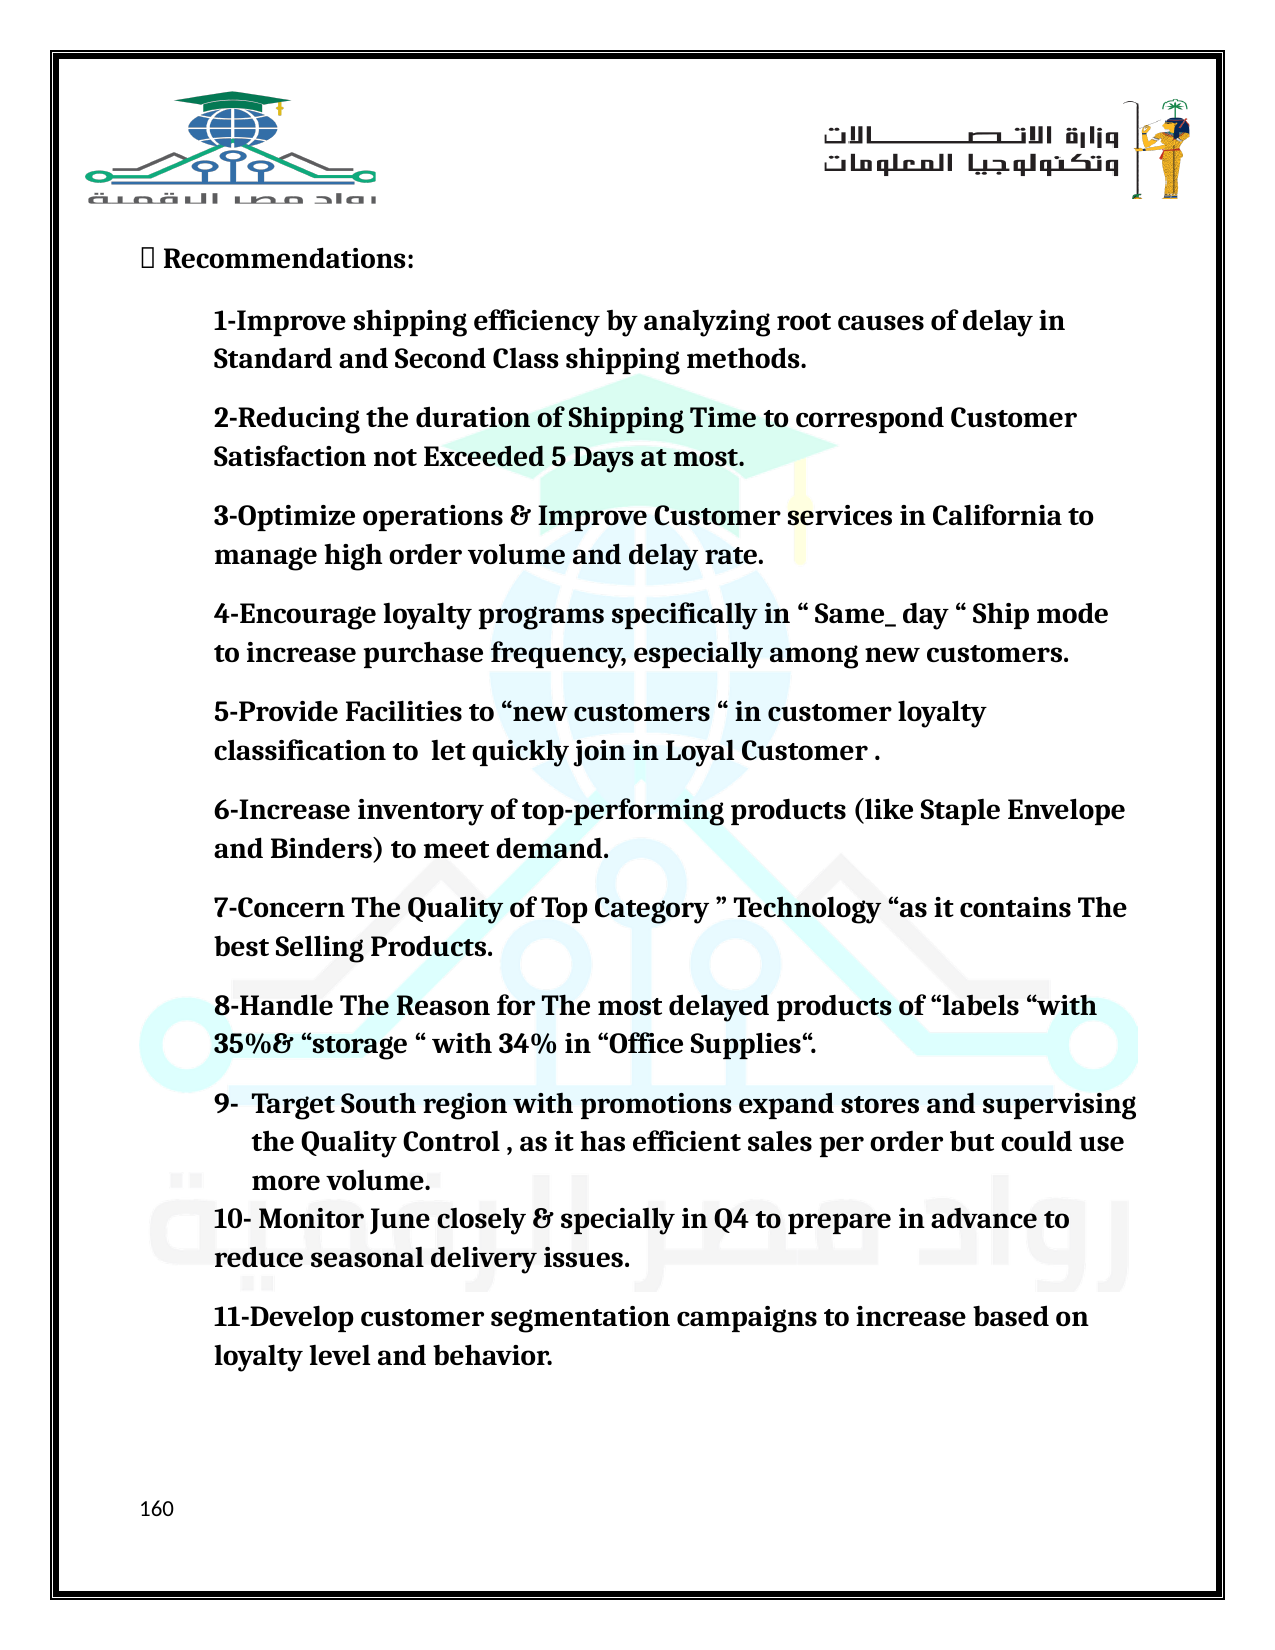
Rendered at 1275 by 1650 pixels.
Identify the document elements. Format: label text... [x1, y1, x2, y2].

text 7-Concern The Quality of Top Category ” Technology “as it contains The best Selling Products. [214, 891, 1138, 963]
text 8-Handle The Reason for The most delayed products of “labels “with 35%& “storage “ with 34% in “Office Supplies“. [214, 989, 1138, 1061]
list 10- Monitor June closely & specially in Q4 to prepare in advance to reduce seasonal delivery issues. [214, 1203, 1138, 1275]
text 2-Reducing the duration of Shipping Time to correspond Customer Satisfaction not Exceeded 5 Days at most. [214, 402, 1138, 474]
list Target South region with promotions expand stores and supervising the Quality Control , as it has efficient sales per order but could use more volume. [214, 1087, 1138, 1198]
picture [823, 98, 1189, 199]
text 1-Improve shipping efficiency by analyzing root causes of delay in Standard and Second Class shipping methods. [214, 304, 1138, 376]
picture [85, 91, 376, 204]
text 6-Increase inventory of top-performing products (like Staple Envelope and Binders) to meet demand. [214, 793, 1138, 865]
text 5-Provide Facilities to “new customers “ in customer loyalty classification to let quickly join in Loyal Customer . [214, 695, 1138, 767]
text 3-Optimize operations & Improve Customer services in California to manage high order volume and delay rate. [214, 499, 1138, 572]
text 11-Develop customer segmentation campaigns to increase based on loyalty level and behavior. [214, 1301, 1138, 1373]
text 4-Encourage loyalty programs specifically in “ Same_ day “ Ship mode to increase purchase frequency, especially among new customers. [214, 597, 1138, 669]
text ✅ Recommendations: [139, 237, 1138, 277]
